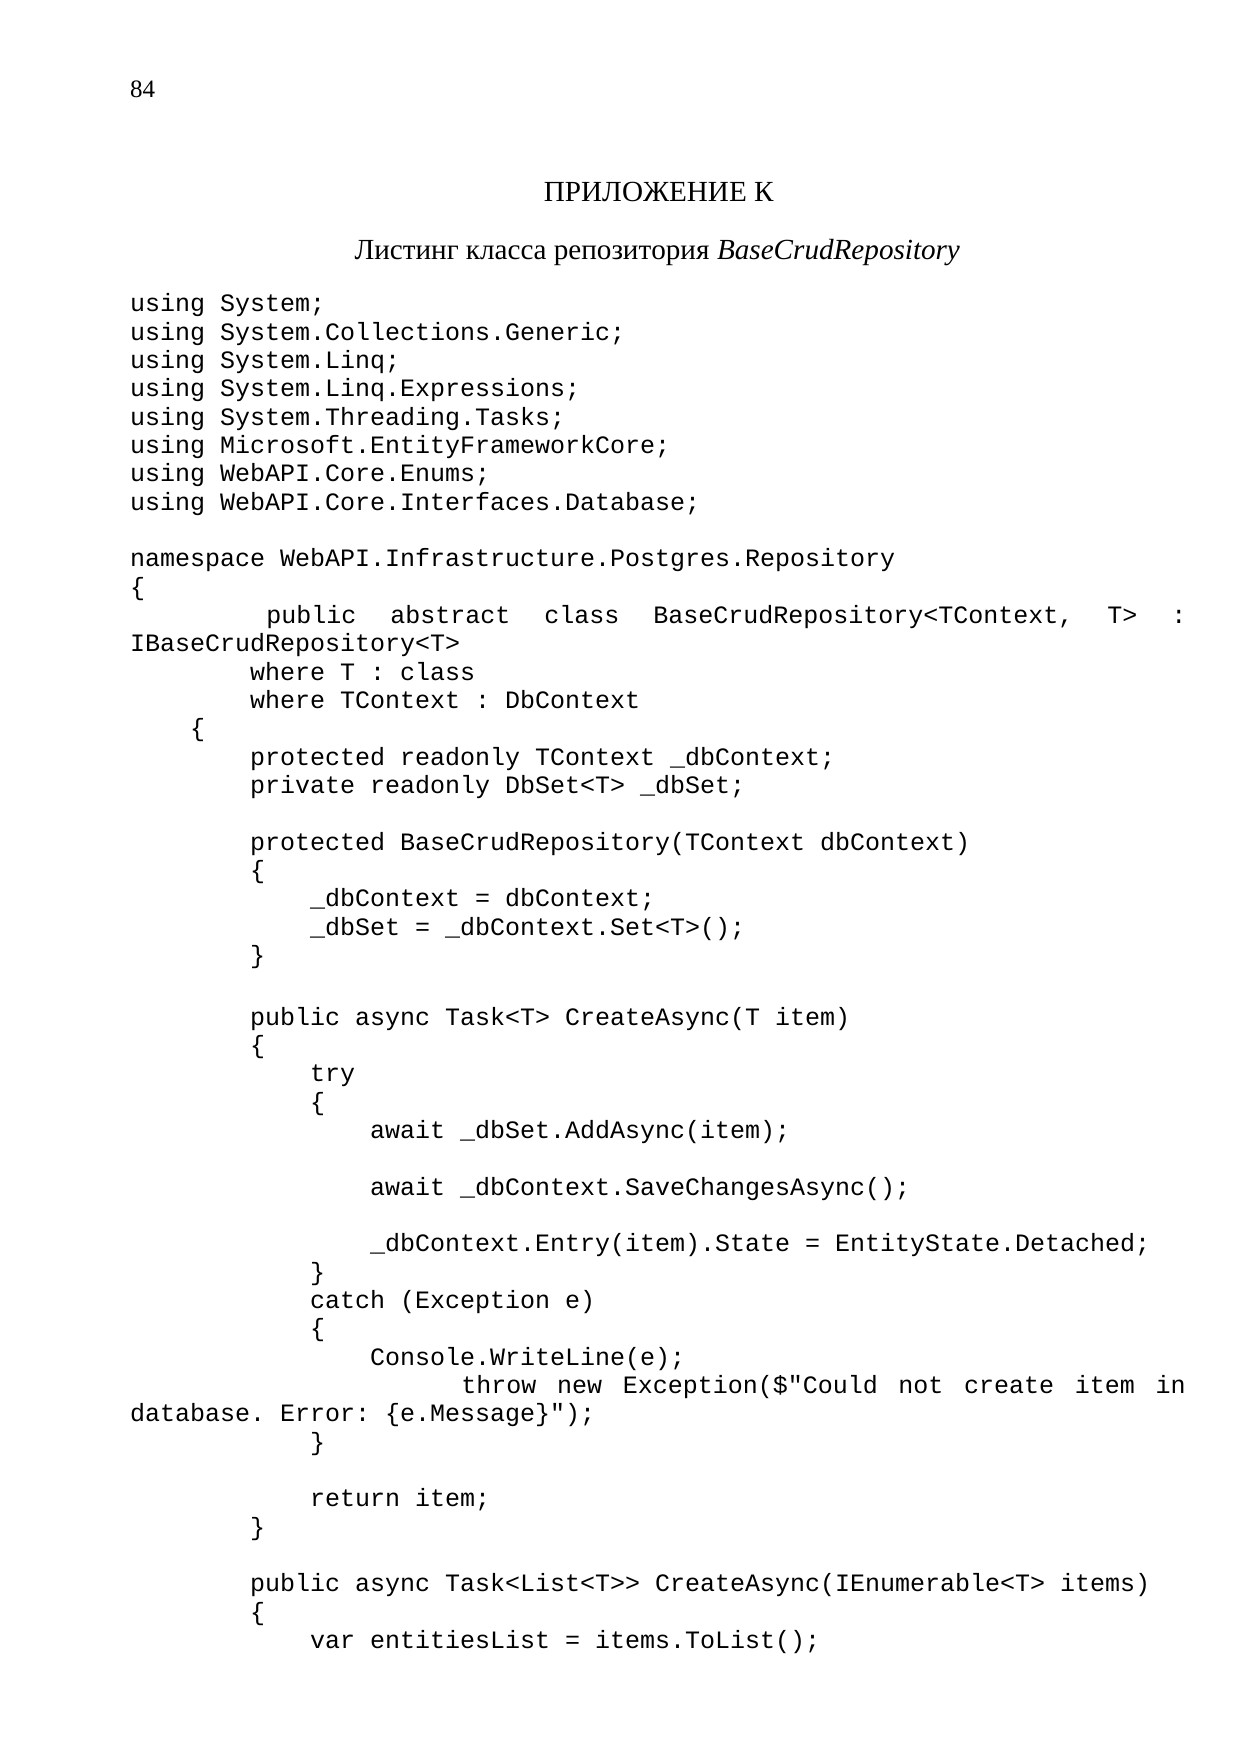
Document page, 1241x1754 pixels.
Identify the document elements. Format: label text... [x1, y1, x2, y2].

text public async Task<T> CreateAsync(T item) [130, 1004, 1187, 1033]
text using WebAPI.Core.Enums; [130, 461, 1187, 489]
text _dbContext = dbContext; [130, 886, 1187, 914]
text await _dbContext.SaveChangesAsync(); [130, 1174, 1187, 1203]
text } [130, 1514, 1187, 1543]
text try [130, 1061, 1187, 1089]
text protected BaseCrudRepository(TContext dbContext) [130, 829, 1187, 857]
text throw new Exception($"Could not create item in database. Error: {e.Message}"); [130, 1373, 1187, 1429]
text { [130, 1599, 1187, 1628]
text namespace WebAPI.Infrastructure.Postgres.Repository [130, 546, 1187, 574]
text await _dbSet.AddAsync(item); [130, 1118, 1187, 1146]
text using System; [130, 291, 1187, 319]
text return item; [130, 1486, 1187, 1514]
list Листинг класса репозитория BaseCrudRepository [130, 232, 1187, 266]
text private readonly DbSet<T> _dbSet; [130, 772, 1187, 801]
text using System.Linq; [130, 347, 1187, 376]
text using Microsoft.EntityFrameworkCore; [130, 432, 1187, 461]
text var entitiesList = items.ToList(); [130, 1628, 1187, 1656]
text { [130, 1316, 1187, 1344]
text public abstract class BaseCrudRepository<TContext, T> : IBaseCrudRepository<T> [130, 602, 1187, 659]
text { [130, 1089, 1187, 1118]
text where TContext : DbContext [130, 687, 1187, 716]
list ПРИЛОЖЕНИЕ К [130, 174, 1187, 207]
text public async Task<List<T>> CreateAsync(IEnumerable<T> items) [130, 1571, 1187, 1599]
text catch (Exception e) [130, 1288, 1187, 1316]
text using System.Collections.Generic; [130, 319, 1187, 347]
text Console.WriteLine(e); [130, 1344, 1187, 1373]
text where T : class [130, 659, 1187, 687]
text } [130, 1259, 1187, 1288]
text { [130, 1033, 1187, 1061]
text { [130, 574, 1187, 602]
text _dbSet = _dbContext.Set<T>(); [130, 914, 1187, 942]
text { [130, 857, 1187, 886]
text _dbContext.Entry(item).State = EntityState.Detached; [130, 1231, 1187, 1259]
text protected readonly TContext _dbContext; [130, 744, 1187, 772]
text } [130, 942, 1187, 971]
text using System.Linq.Expressions; [130, 376, 1187, 404]
text { [130, 716, 1187, 744]
text } [130, 1429, 1187, 1458]
text using WebAPI.Core.Interfaces.Database; [130, 489, 1187, 517]
text using System.Threading.Tasks; [130, 404, 1187, 432]
